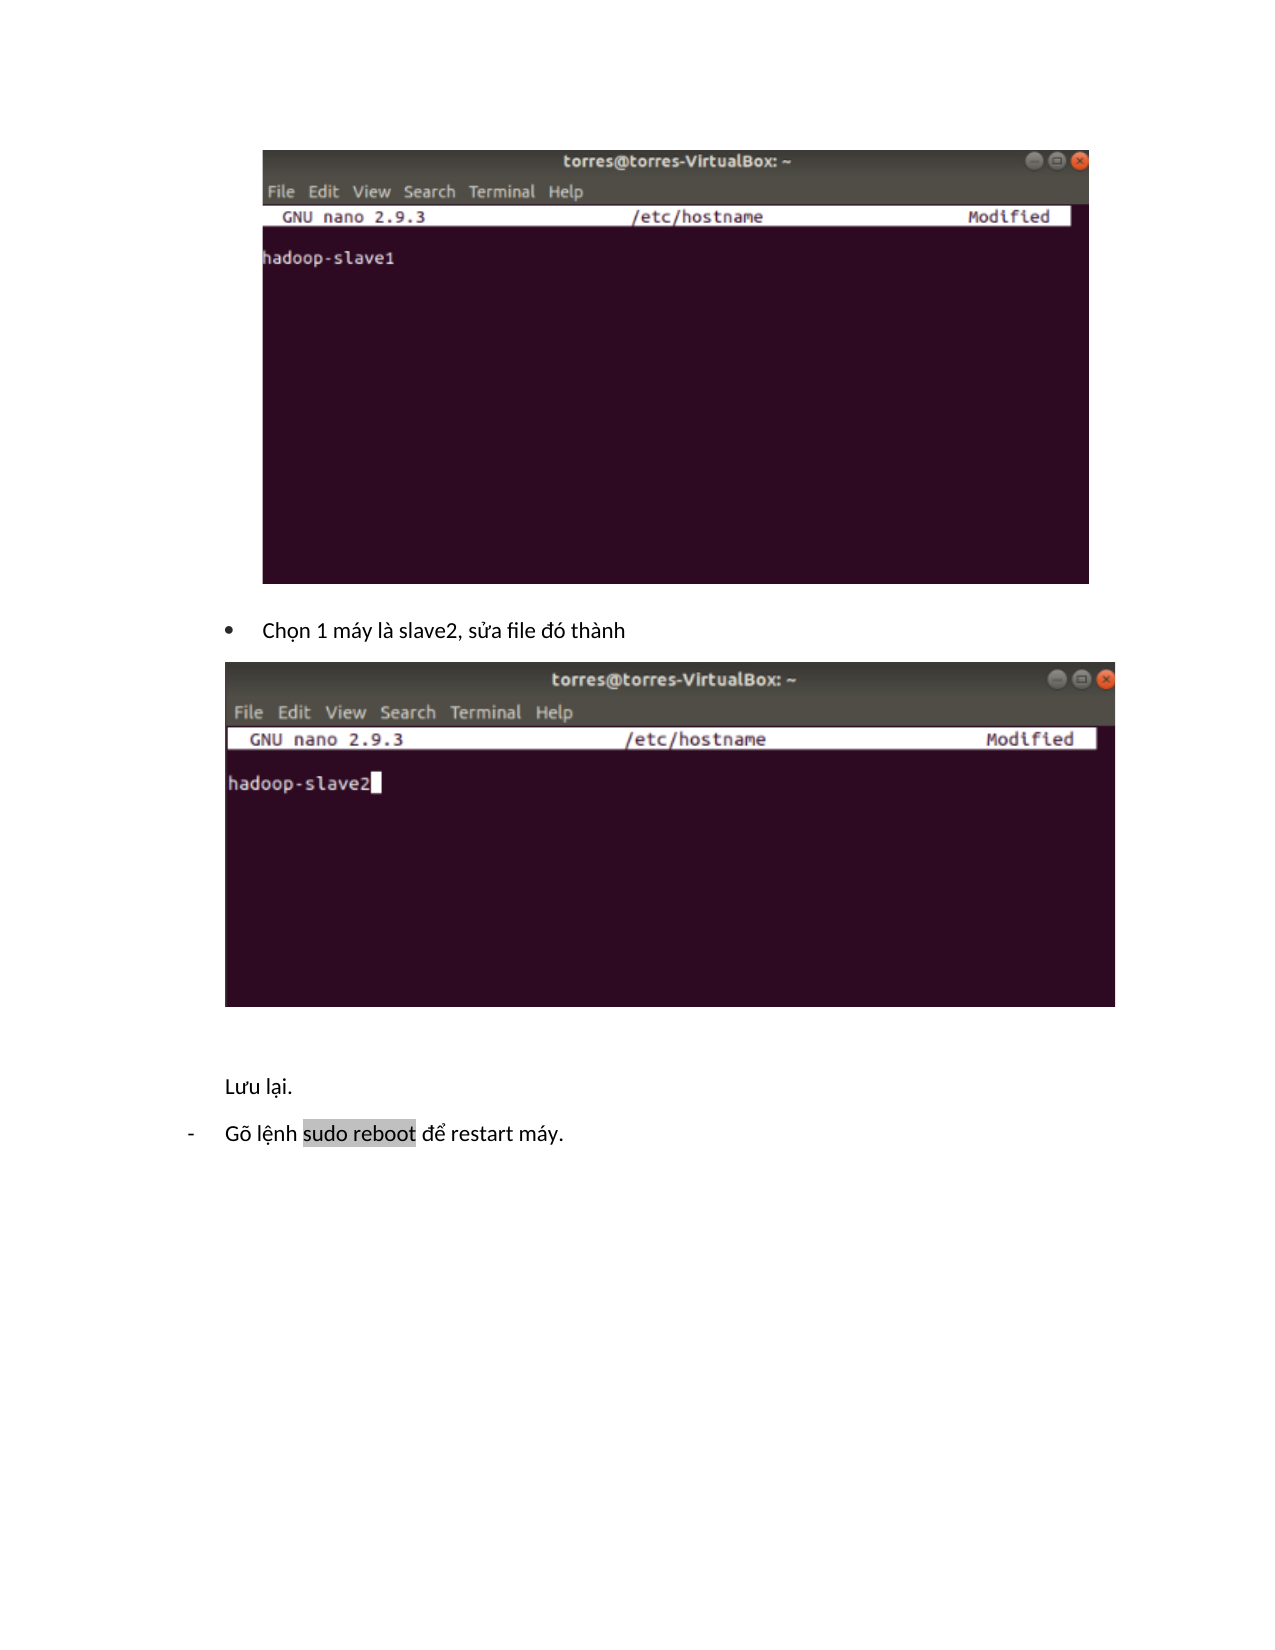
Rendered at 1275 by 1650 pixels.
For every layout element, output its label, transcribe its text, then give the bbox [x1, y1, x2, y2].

picture [225, 662, 1116, 1007]
list Gõ lệnh sudo reboot để restart máy. [187, 1119, 303, 1147]
list Gõ lệnh sudo reboot để restart máy. [416, 1119, 1125, 1147]
list Chọn 1 máy là slave2, sửa file đó thành [225, 616, 1125, 644]
text Lưu lại. [225, 1072, 1125, 1100]
picture [262, 150, 1089, 584]
